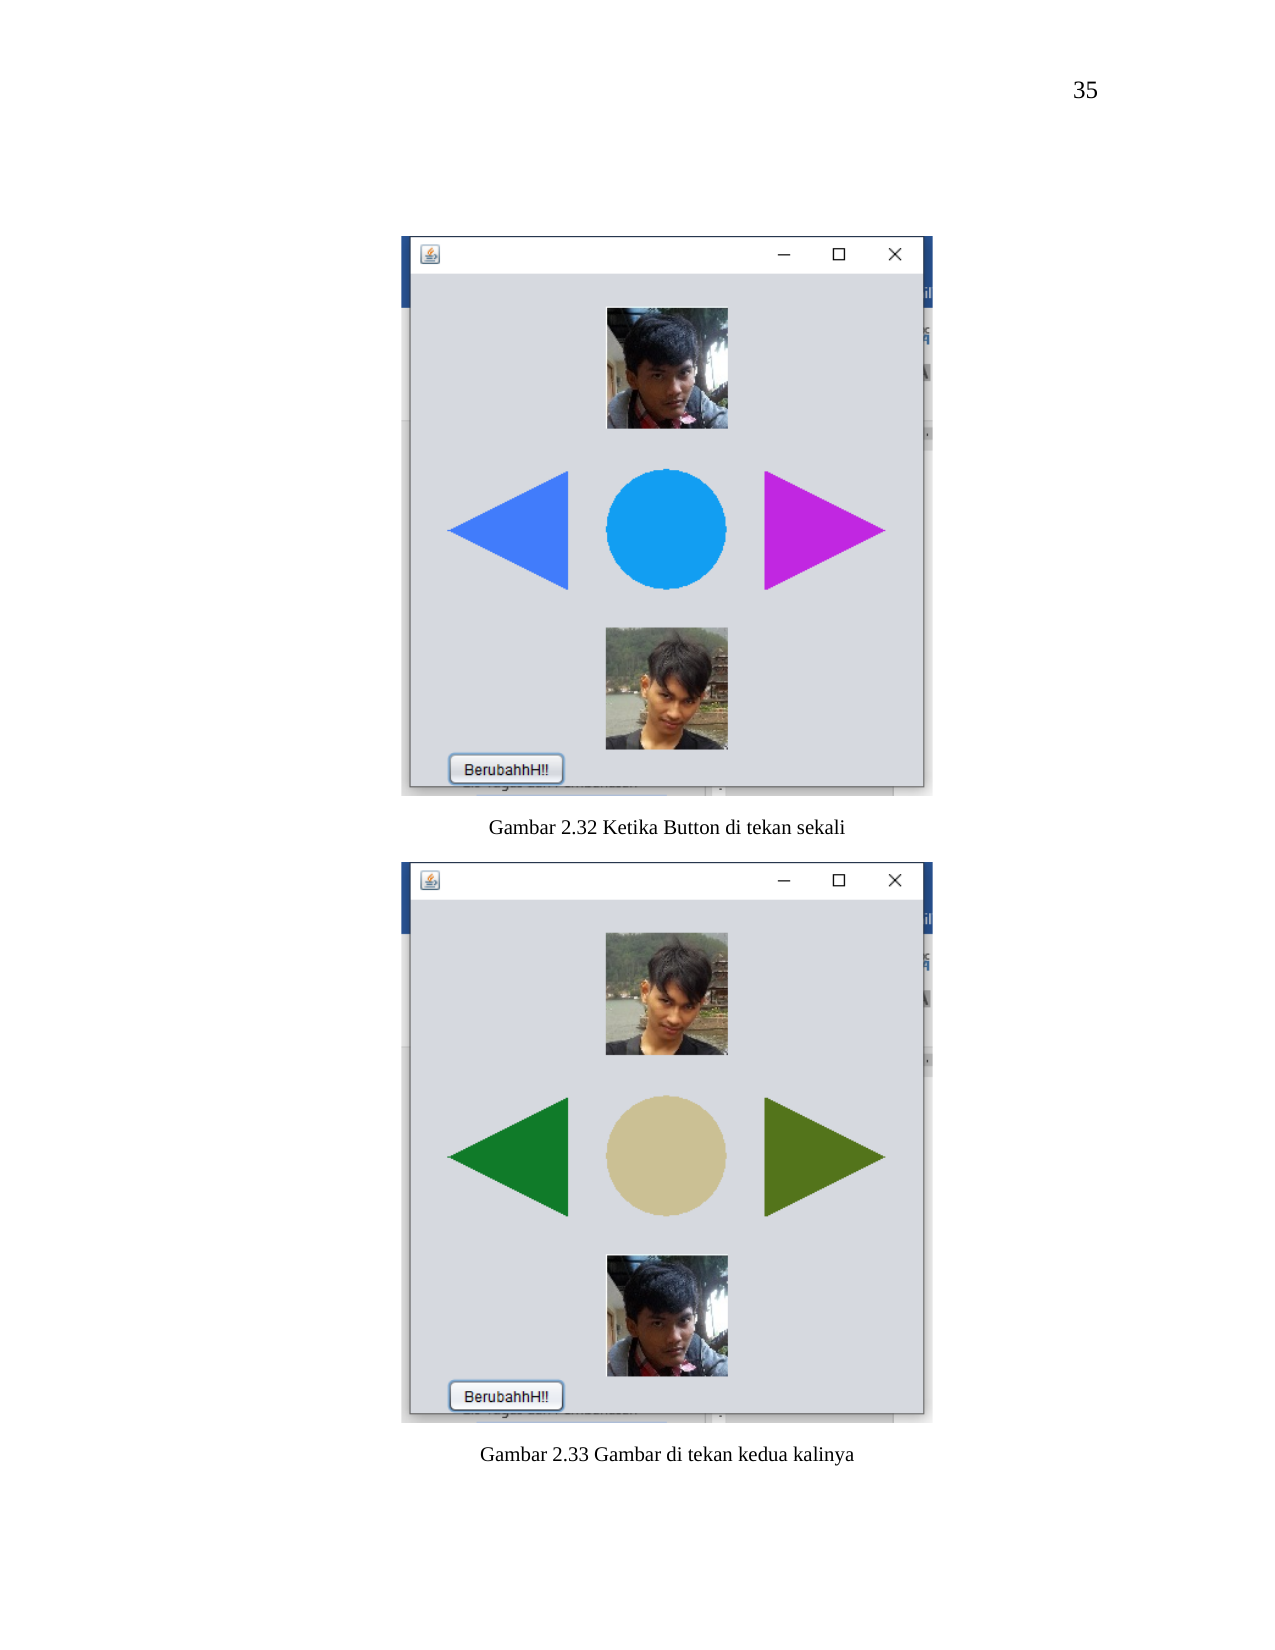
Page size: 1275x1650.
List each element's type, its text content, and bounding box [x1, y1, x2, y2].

text Gambar 2.32 Ketika Button di tekan sekali [236, 815, 1098, 839]
picture [401, 862, 933, 1423]
picture [401, 236, 933, 796]
text Gambar 2.33 Gambar di tekan kedua kalinya [236, 1441, 1098, 1466]
